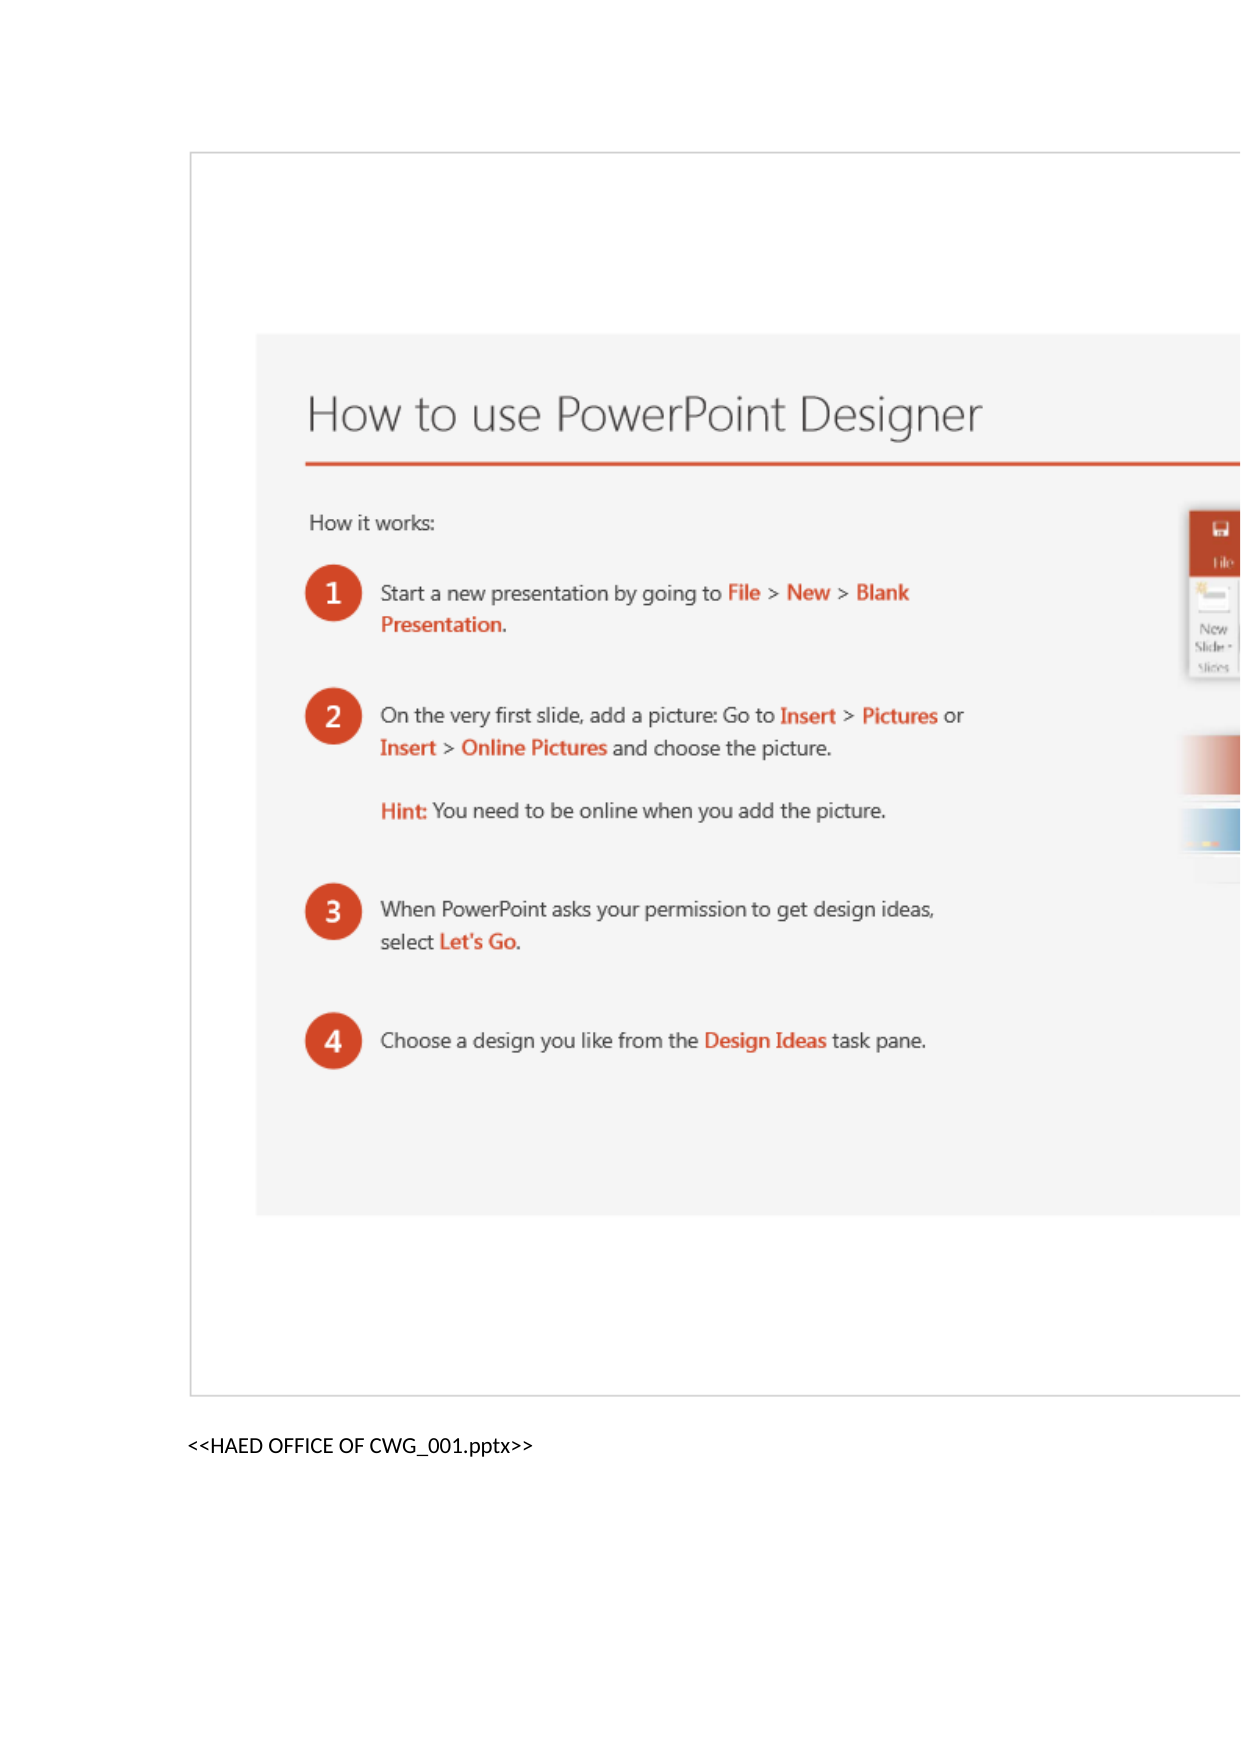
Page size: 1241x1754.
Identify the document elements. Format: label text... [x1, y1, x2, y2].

picture [187, 150, 1241, 1400]
text <<HAED OFFICE OF CWG_001.pptx>> [187, 1431, 1053, 1459]
